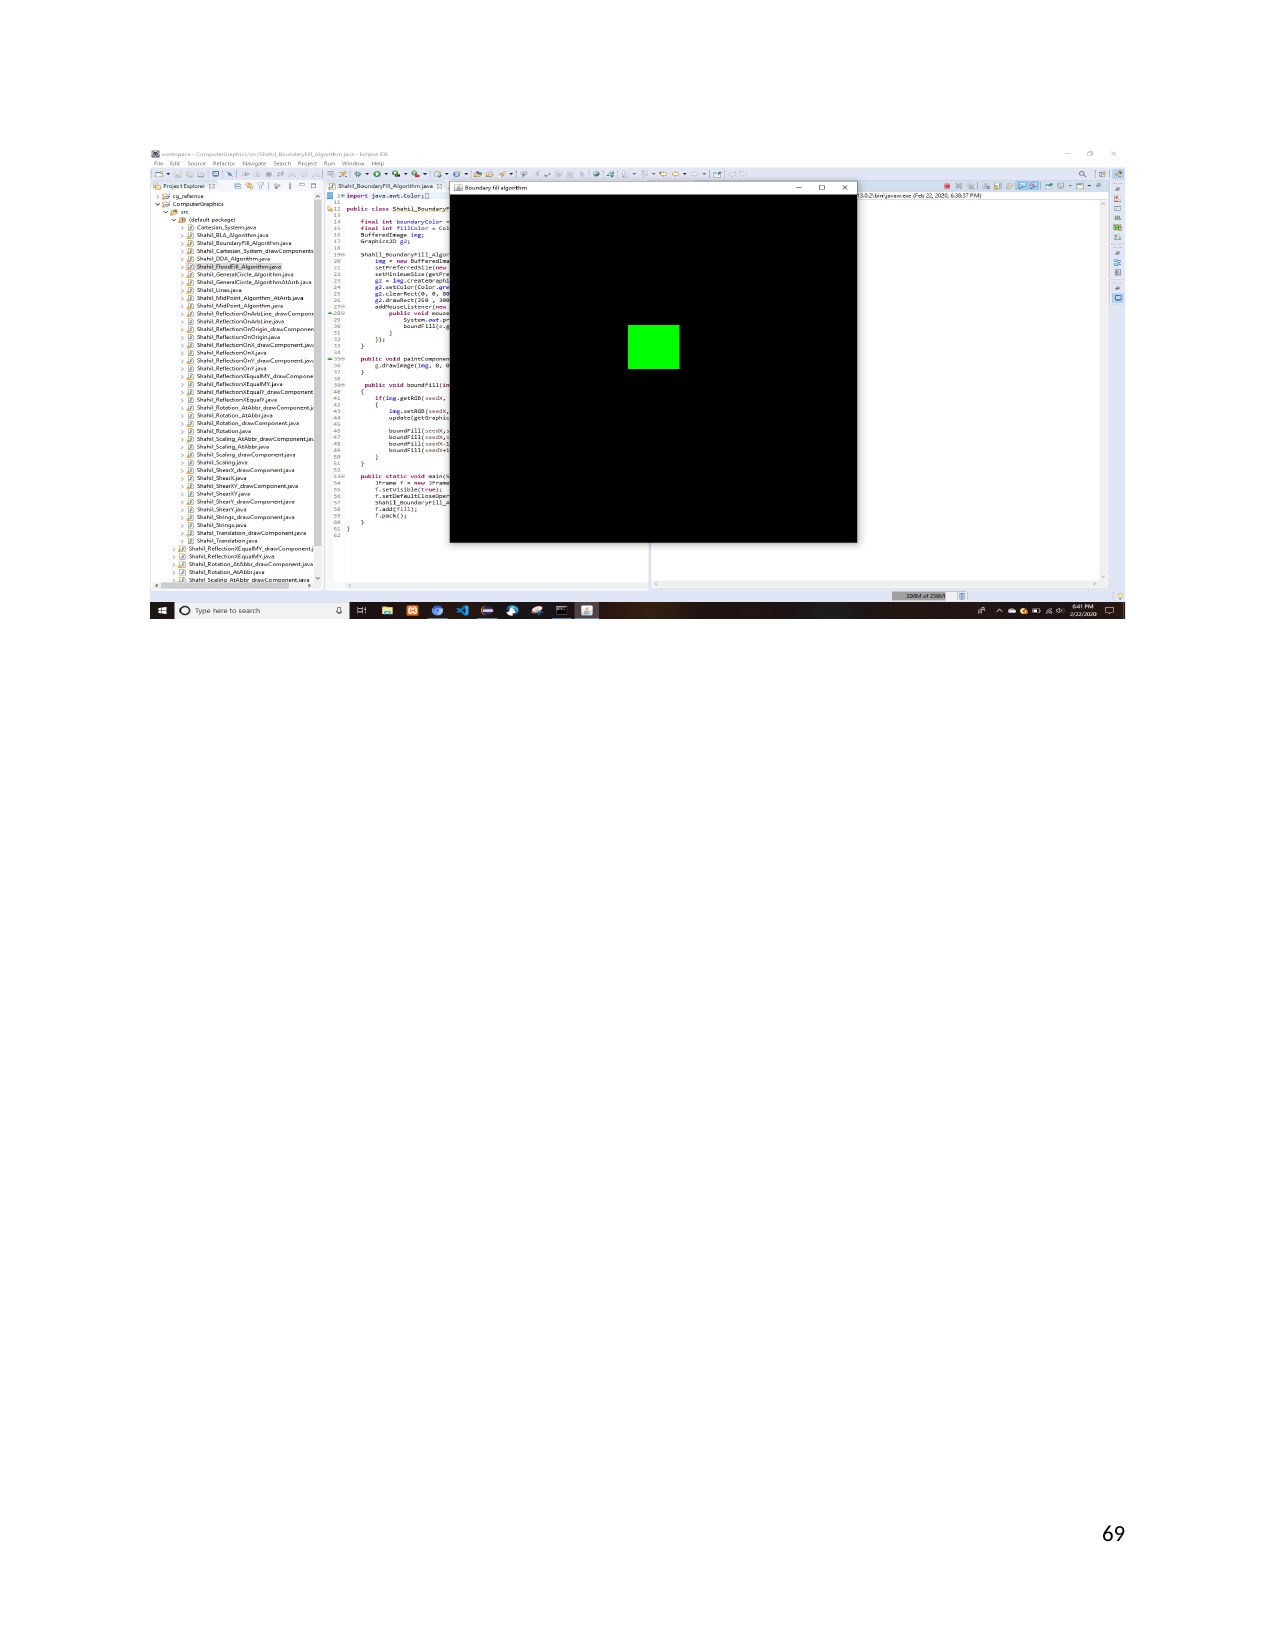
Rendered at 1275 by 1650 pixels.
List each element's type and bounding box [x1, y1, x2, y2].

picture [150, 150, 1125, 619]
